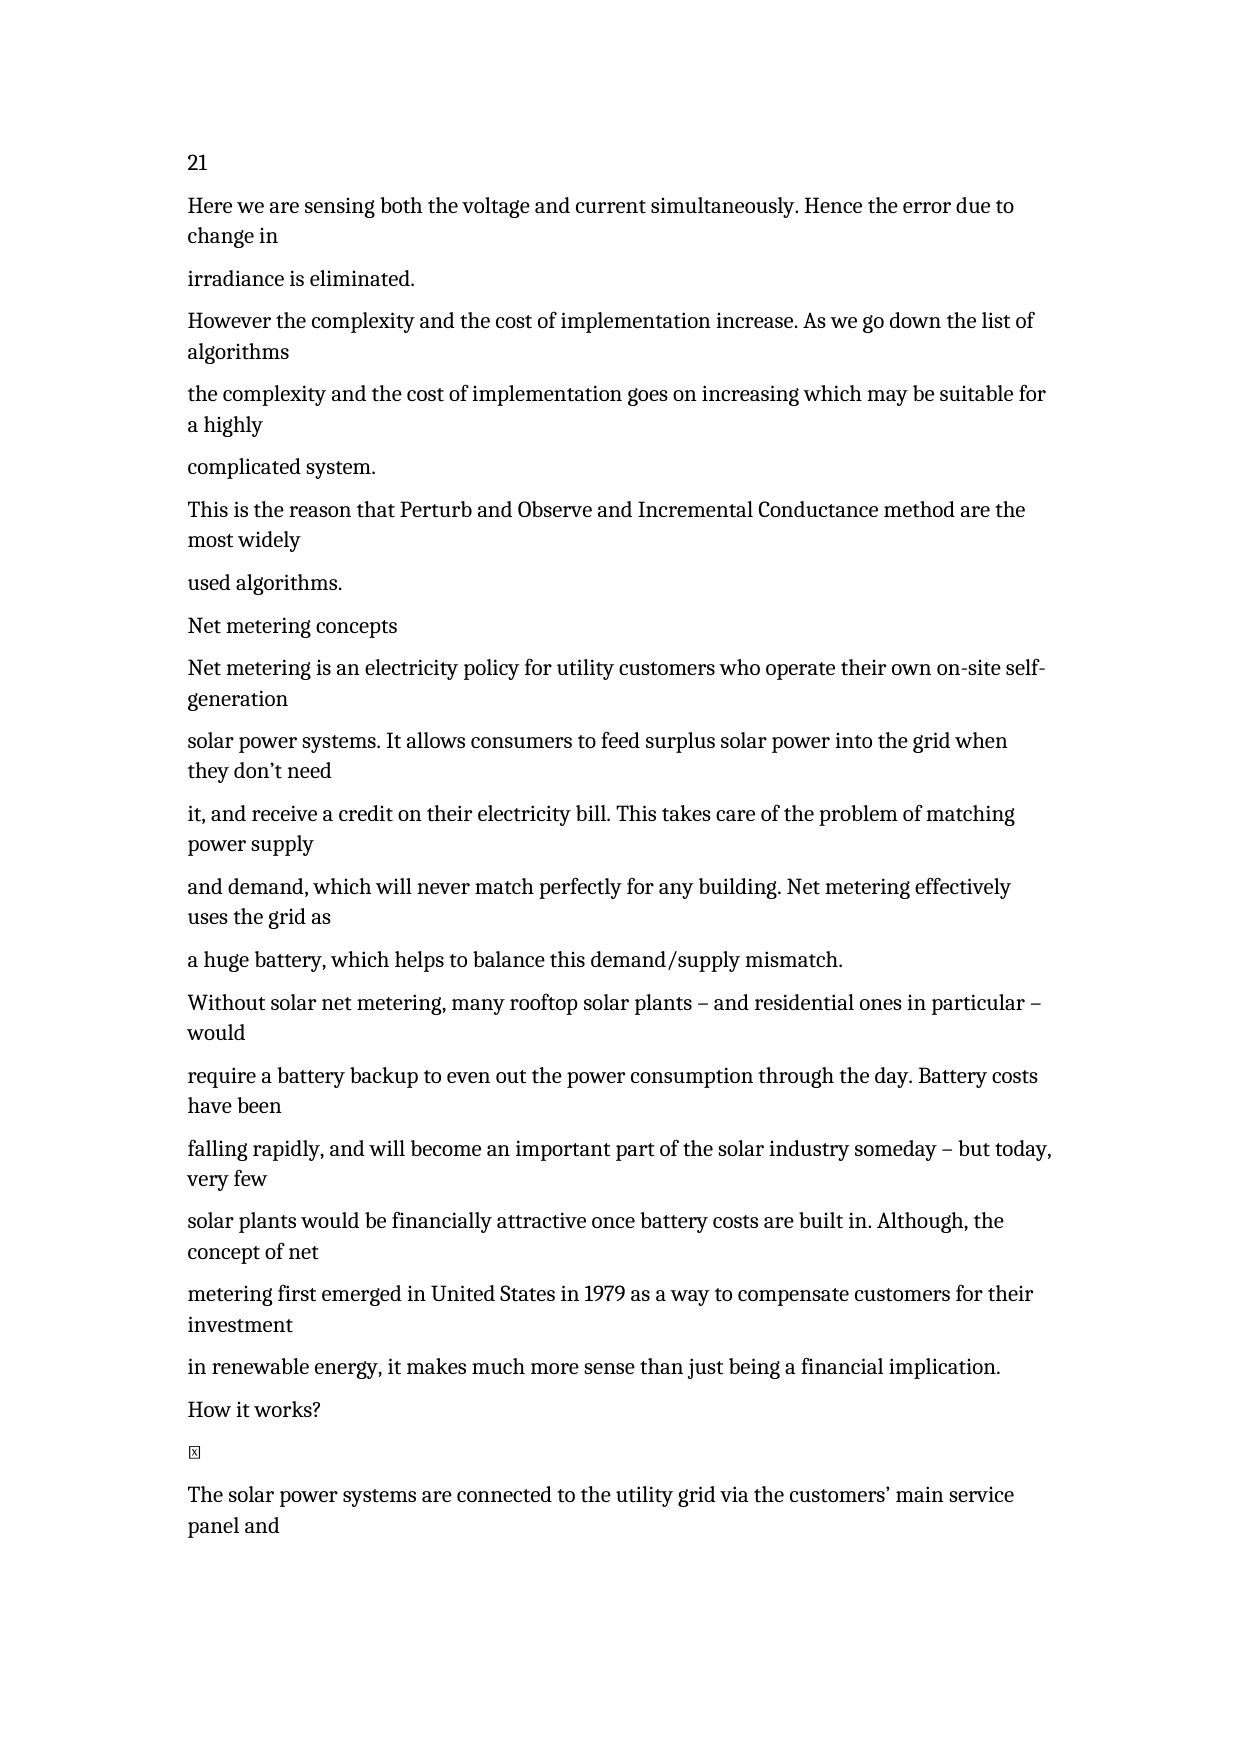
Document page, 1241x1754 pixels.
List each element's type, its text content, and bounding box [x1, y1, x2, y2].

text However the complexity and the cost of implementation increase. As we go down the list of algorithms [187, 308, 1053, 365]
text Without solar net metering, many rooftop solar plants – and residential ones in particular – would [187, 989, 1053, 1046]
text Net metering concepts [187, 612, 1053, 639]
text complicated system. [187, 454, 1053, 481]
text irradiance is eliminated. [187, 266, 1053, 292]
text require a battery backup to even out the power consumption through the day. Battery costs have been [187, 1062, 1053, 1119]
text Net metering is an electricity policy for utility customers who operate their own on-site self-generation [187, 655, 1053, 712]
text The solar power systems are connected to the utility grid via the customers’ main service panel and [187, 1482, 1053, 1539]
text and demand, which will never match perfectly for any building. Net metering effectively uses the grid as [187, 874, 1053, 931]
text 21 [187, 150, 1053, 176]
text solar plants would be financially attractive once battery costs are built in. Although, the concept of net [187, 1208, 1053, 1265]
text metering first emerged in United States in 1979 as a way to compensate customers for their investment [187, 1281, 1053, 1338]
text How it works? [187, 1397, 1053, 1423]
text Here we are sensing both the voltage and current simultaneously. Hence the error due to change in [187, 193, 1053, 249]
text  [187, 1439, 1053, 1466]
text it, and receive a credit on their electricity bill. This takes care of the problem of matching power supply [187, 801, 1053, 858]
text the complexity and the cost of implementation goes on increasing which may be suitable for a highly [187, 381, 1053, 438]
text in renewable energy, it makes much more sense than just being a financial implication. [187, 1354, 1053, 1381]
text a huge battery, which helps to balance this demand/supply mismatch. [187, 947, 1053, 973]
text used algorithms. [187, 570, 1053, 596]
text falling rapidly, and will become an important part of the solar industry someday – but today, very few [187, 1135, 1053, 1192]
text solar power systems. It allows consumers to feed surplus solar power into the grid when they don’t need [187, 728, 1053, 785]
text This is the reason that Perturb and Observe and Incremental Conductance method are the most widely [187, 497, 1053, 553]
